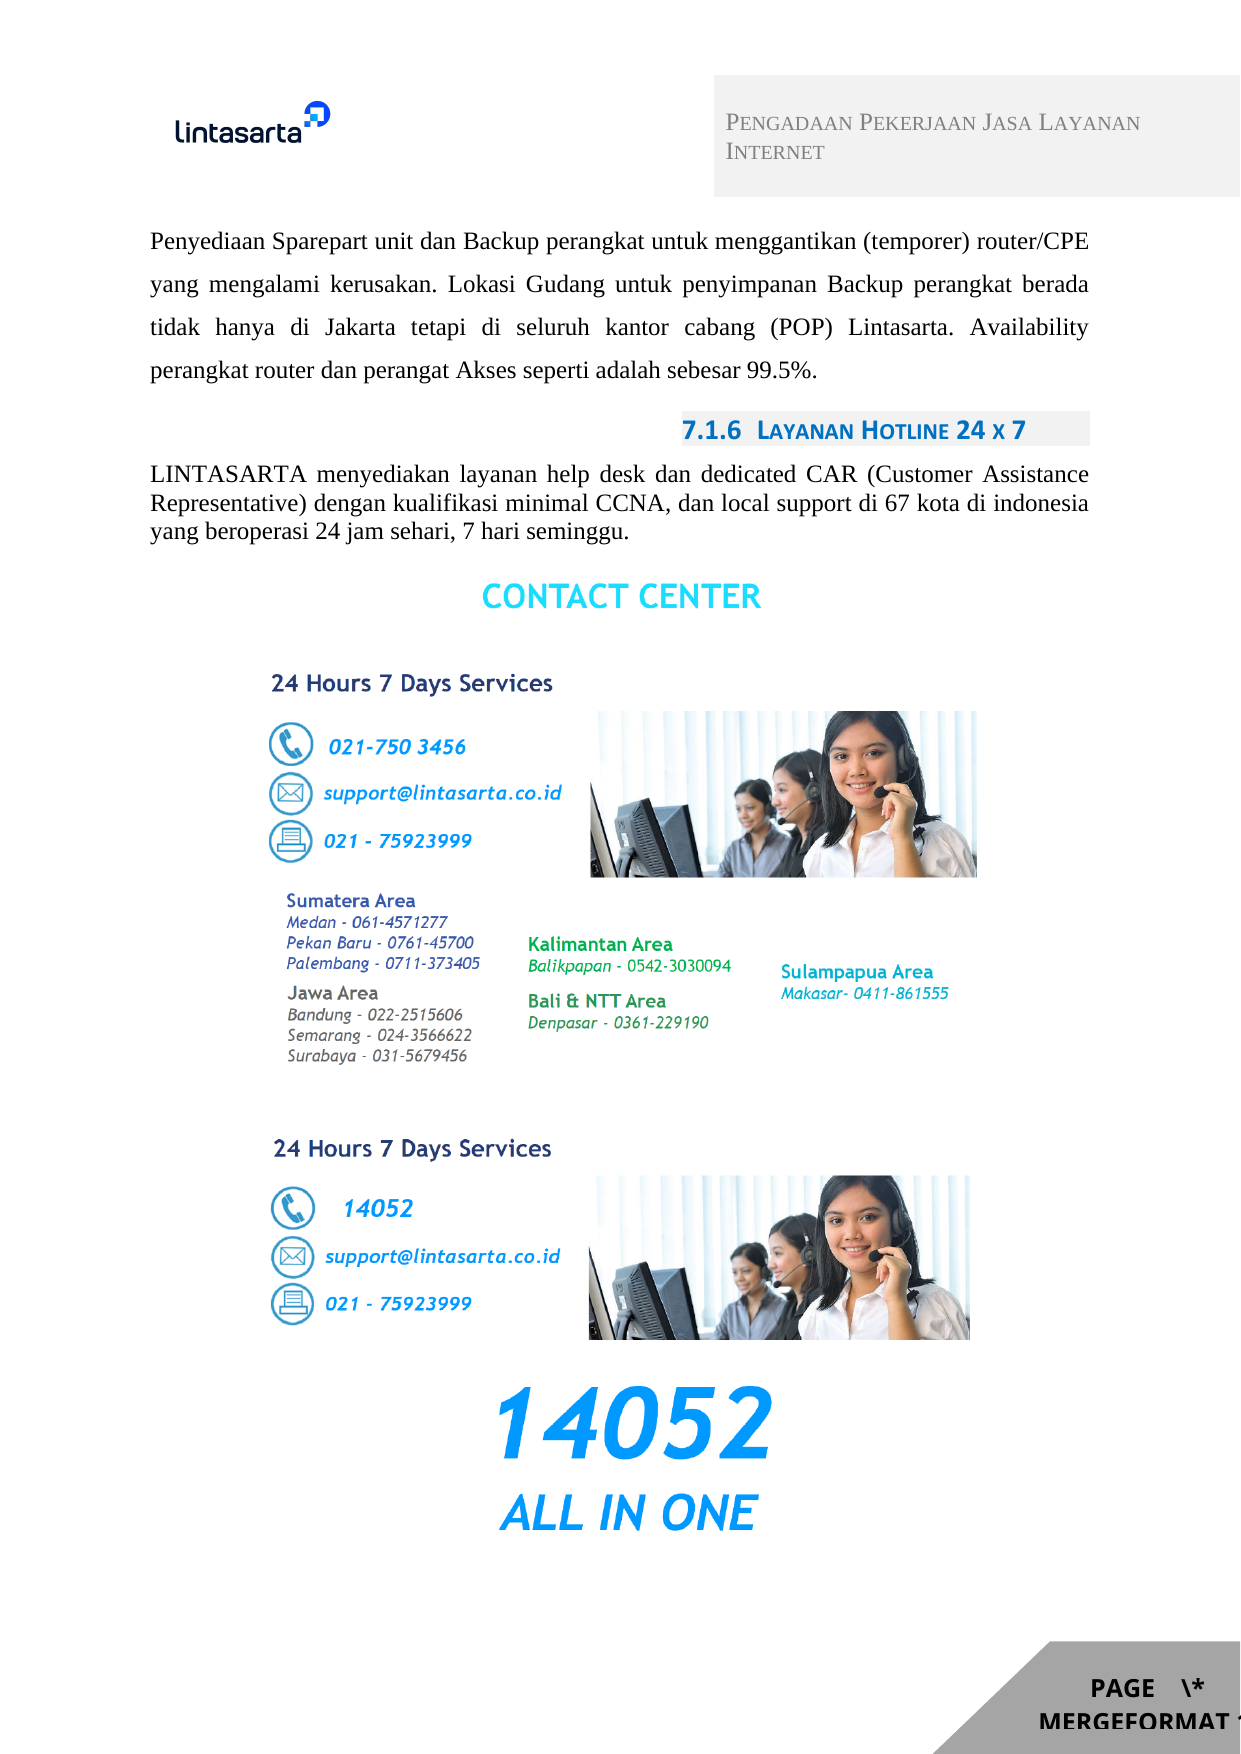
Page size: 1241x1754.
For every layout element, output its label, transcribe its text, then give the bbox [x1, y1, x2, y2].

picture [150, 75, 356, 169]
picture [262, 1128, 978, 1540]
picture [252, 573, 988, 1072]
text LINTASARTA menyediakan layanan help desk dan dedicated CAR (Customer Assistance Representative) dengan kualifikasi minimal CCNA, dan local support di 67 kota di indonesia yang beroperasi 24 jam sehari, 7 hari seminggu. [150, 459, 1090, 545]
subtitle Layanan Hotline 24 x 7 [682, 411, 1090, 446]
text Penyediaan Sparepart unit dan Backup perangkat untuk menggantikan (temporer) router/CPE yang mengalami kerusakan. Lokasi Gudang untuk penyimpanan Backup perangkat berada tidak hanya di Jakarta tetapi di seluruh kantor cabang (POP) Lintasarta. Availability perangkat router dan perangat Akses seperti adalah sebesar 99.5%. [150, 226, 1090, 384]
